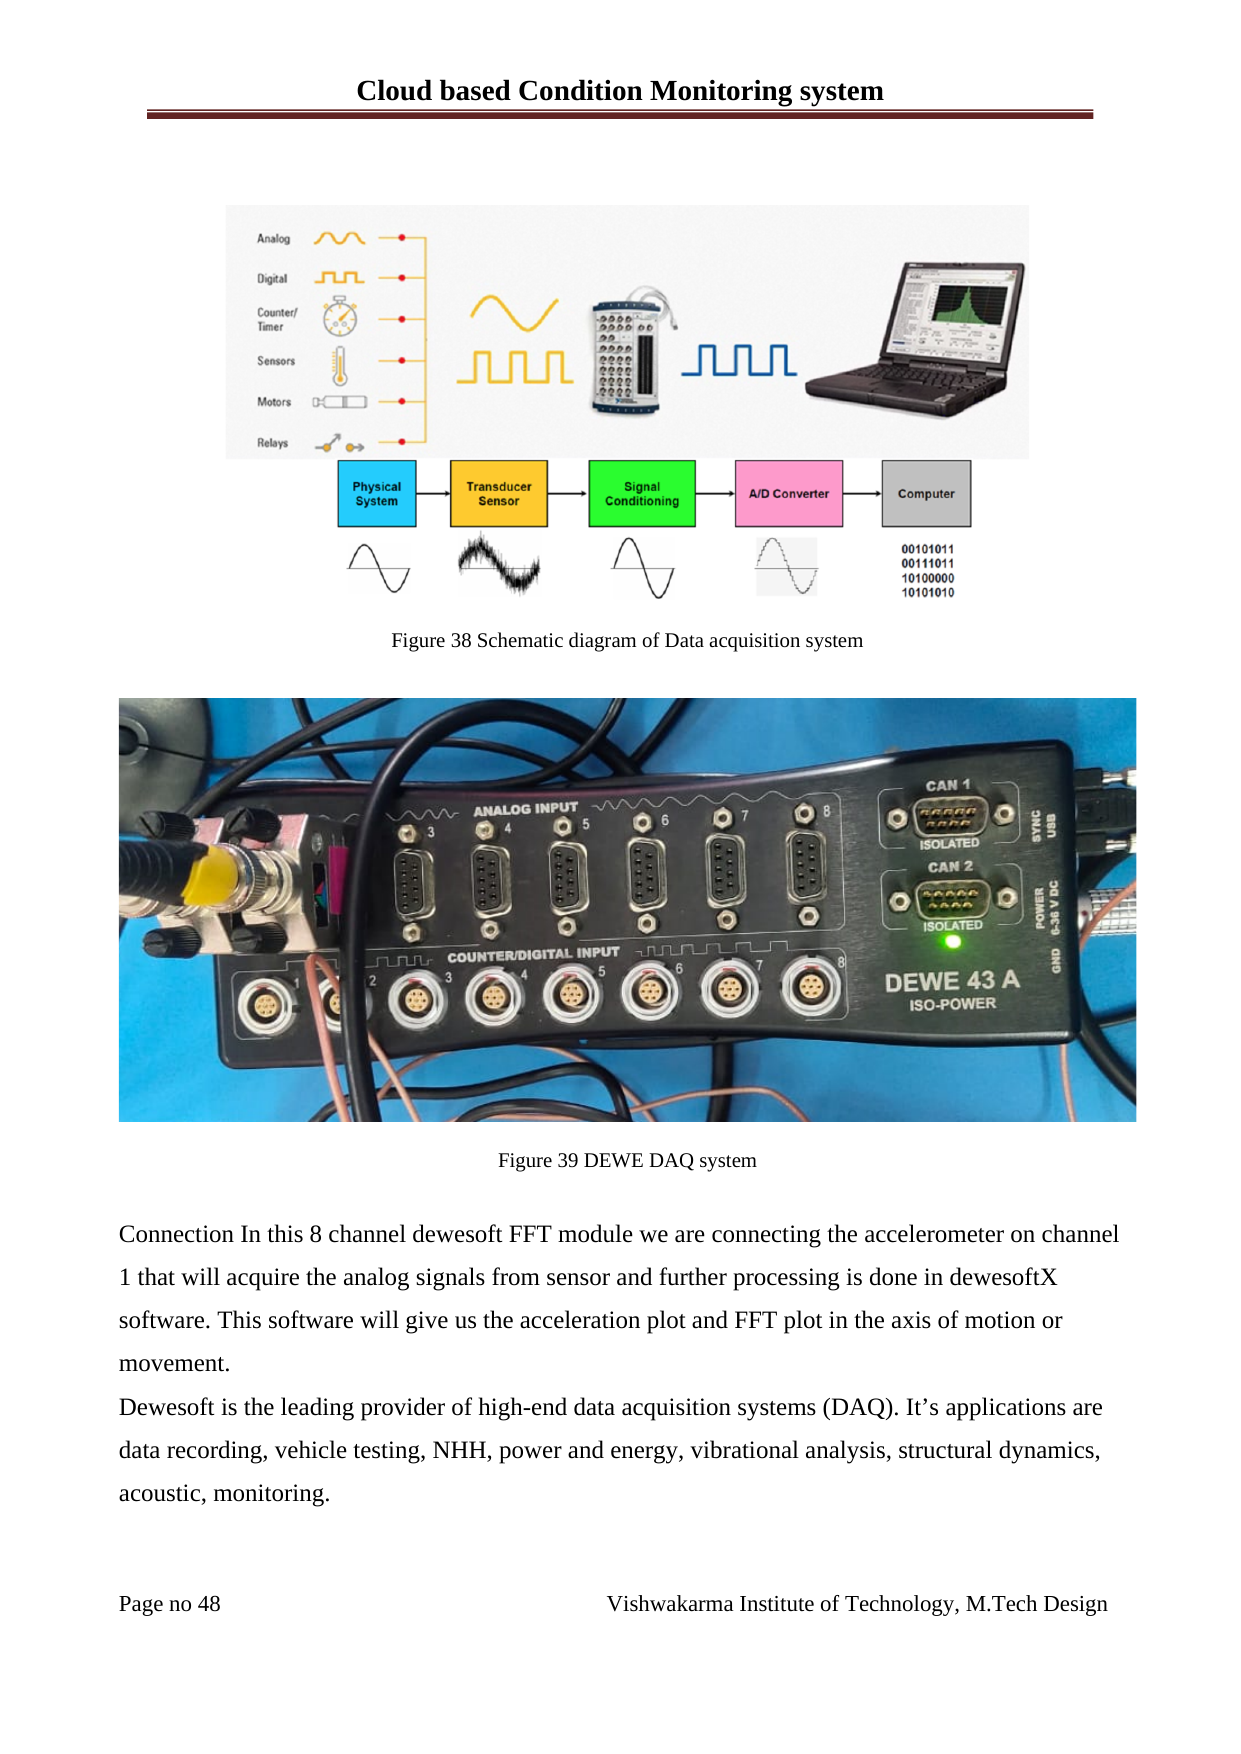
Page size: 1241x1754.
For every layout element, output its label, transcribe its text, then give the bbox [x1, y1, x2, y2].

text Dewesoft is the leading provider of high-end data acquisition systems (DAQ). It’s applications are data recording, vehicle testing, NHH, power and energy, vibrational analysis, structural dynamics, acoustic, monitoring. [119, 1392, 1136, 1507]
text Connection In this 8 channel dewesoft FFT module we are connecting the accelerometer on channel 1 that will acquire the analog signals from sensor and further processing is done in dewesoftX software. This software will give us the acceleration plot and FFT plot in the axis of motion or movement. [119, 1219, 1136, 1377]
picture [118, 698, 1137, 1122]
picture [1132, 738, 1137, 746]
text Figure 38 Schematic diagram of Data acquisition system [119, 628, 1136, 652]
picture [225, 205, 1030, 602]
text Figure 39 DEWE DAQ system [119, 1148, 1136, 1172]
